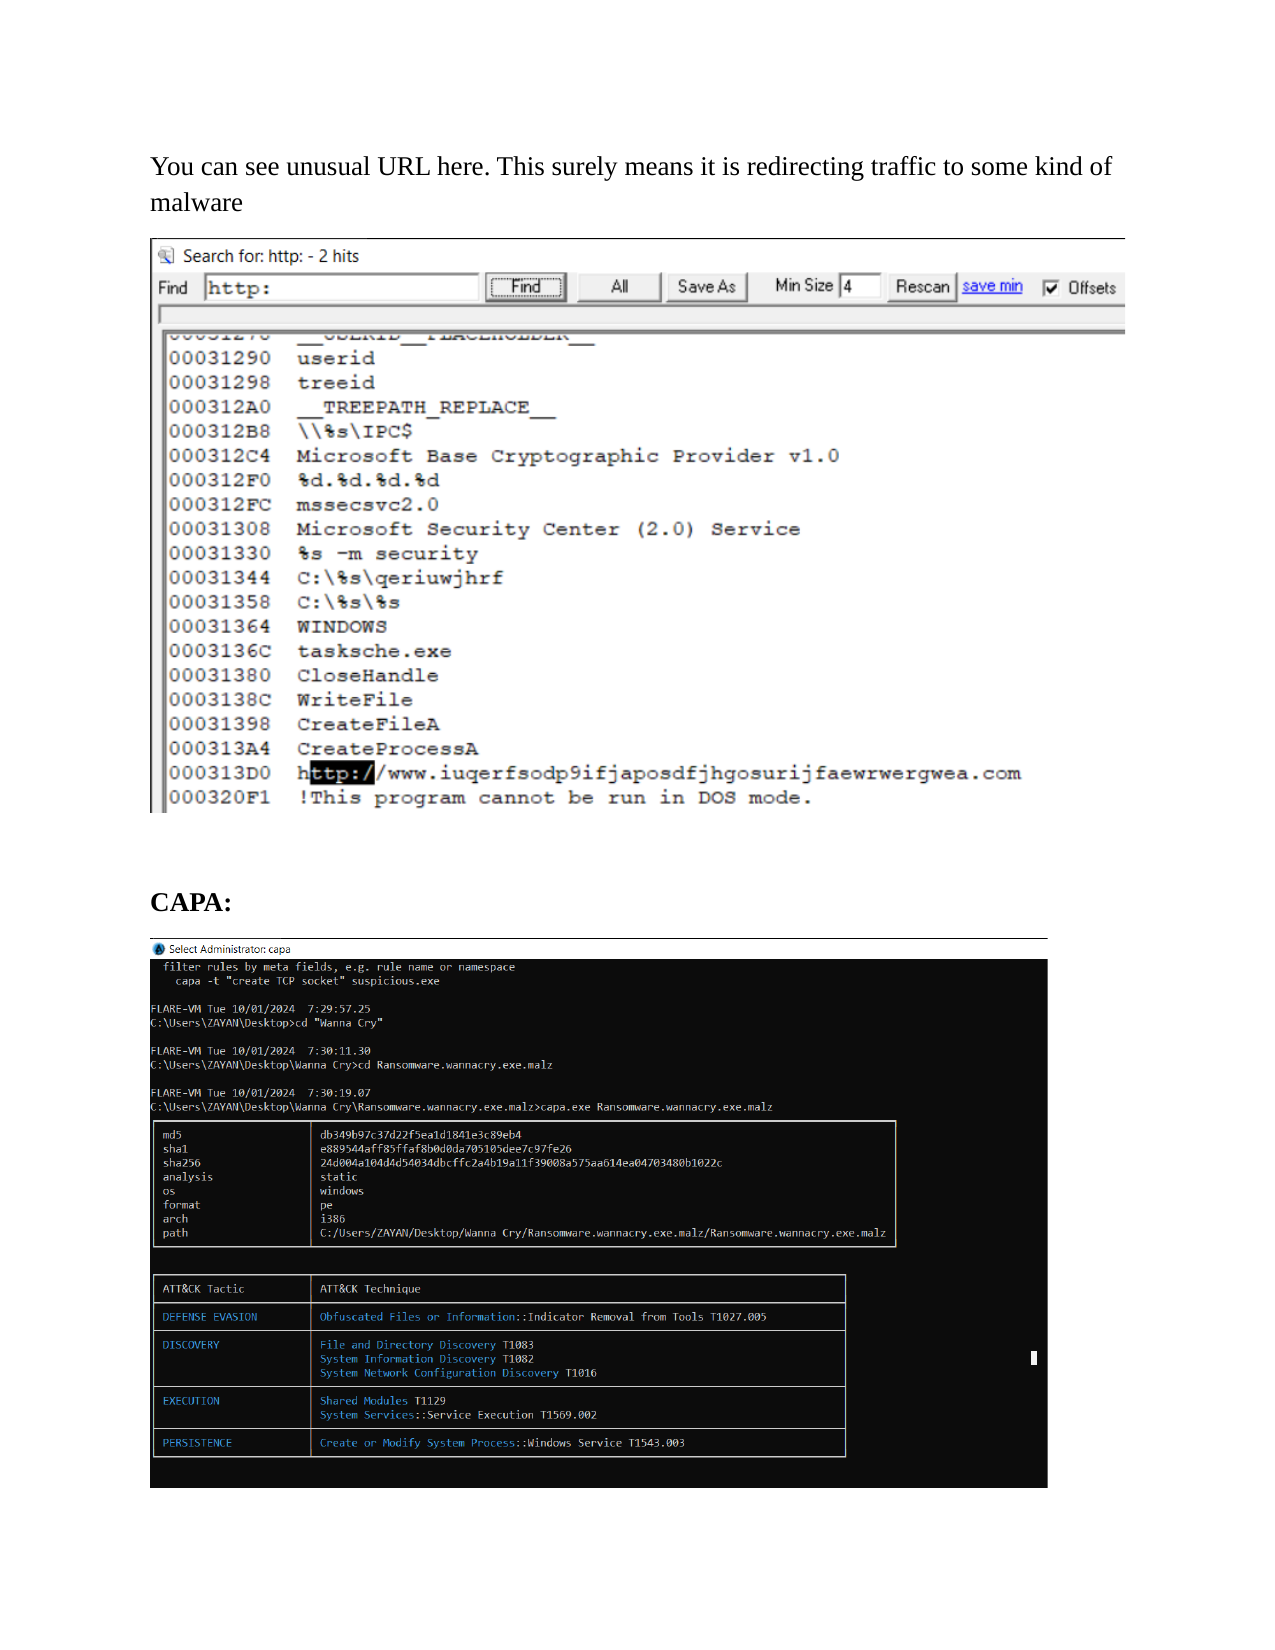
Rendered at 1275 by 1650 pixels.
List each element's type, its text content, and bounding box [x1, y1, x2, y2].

picture [150, 238, 1125, 813]
text You can see unusual URL here. This surely means it is redirecting traffic to some kind of malware [150, 150, 1125, 217]
picture [150, 938, 1048, 1488]
text CAPA: [150, 886, 1125, 917]
